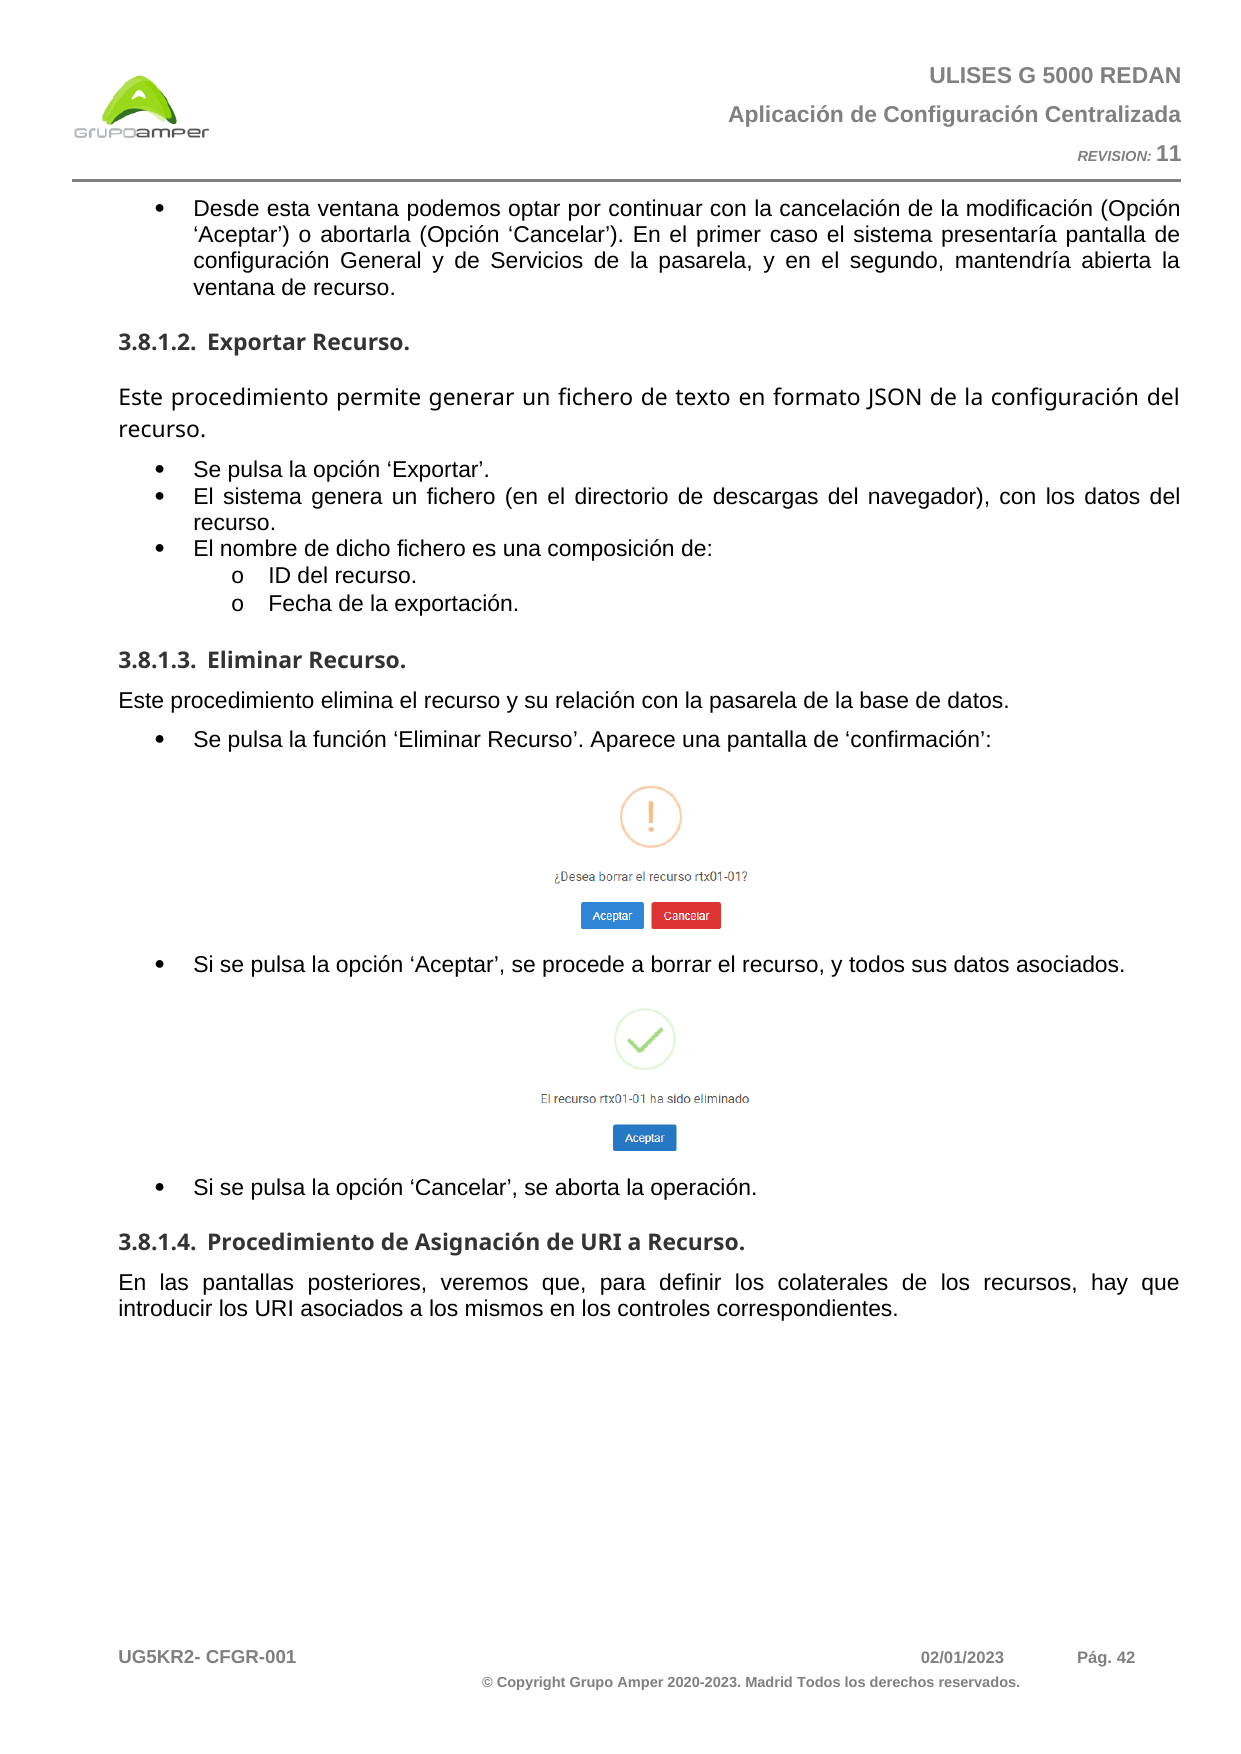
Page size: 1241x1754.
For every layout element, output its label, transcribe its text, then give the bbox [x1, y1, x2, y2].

picture [71, 64, 211, 151]
list ID del recurso. [231, 562, 1181, 590]
list Fecha de la exportación. [231, 590, 1181, 618]
list El sistema genera un fichero (en el directorio de descargas del navegador), con los datos del recurso. [156, 483, 1181, 535]
subtitle Eliminar Recurso. [118, 643, 1181, 674]
subtitle Exportar Recurso. [118, 325, 1181, 356]
list Si se pulsa la opción ‘Cancelar’, se aborta la operación. [156, 1173, 1181, 1200]
text Este procedimiento permite generar un fichero de texto en formato JSON de la configuración del recurso. [118, 381, 1181, 444]
list El nombre de dicho fichero es una composición de: [156, 535, 1181, 562]
picture [521, 989, 778, 1161]
text En las pantallas posteriores, veremos que, para definir los colaterales de los recursos, hay que introducir los URI asociados a los mismos en los controles correspondientes. [118, 1269, 1181, 1321]
subtitle Procedimiento de Asignación de URI a Recurso. [118, 1225, 1181, 1256]
text Este procedimiento elimina el recurso y su relación con la pasarela de la base de datos. [118, 687, 1181, 713]
picture [523, 764, 776, 939]
list Se pulsa la opción ‘Exportar’. [156, 456, 1181, 483]
list Se pulsa la función ‘Eliminar Recurso’. Aparece una pantalla de ‘confirmación’: [156, 726, 1181, 752]
list Si se pulsa la opción ‘Aceptar’, se procede a borrar el recurso, y todos sus datos asociados. [156, 951, 1181, 977]
list Desde esta ventana podemos optar por continuar con la cancelación de la modificación (Opción ‘Aceptar’) o abortarla (Opción ‘Cancelar’). En el primer caso el sistema presentaría pantalla de configuración General y de Servicios de la pasarela, y en el segundo, mantendría abierta la ventana de recurso. [156, 194, 1181, 300]
